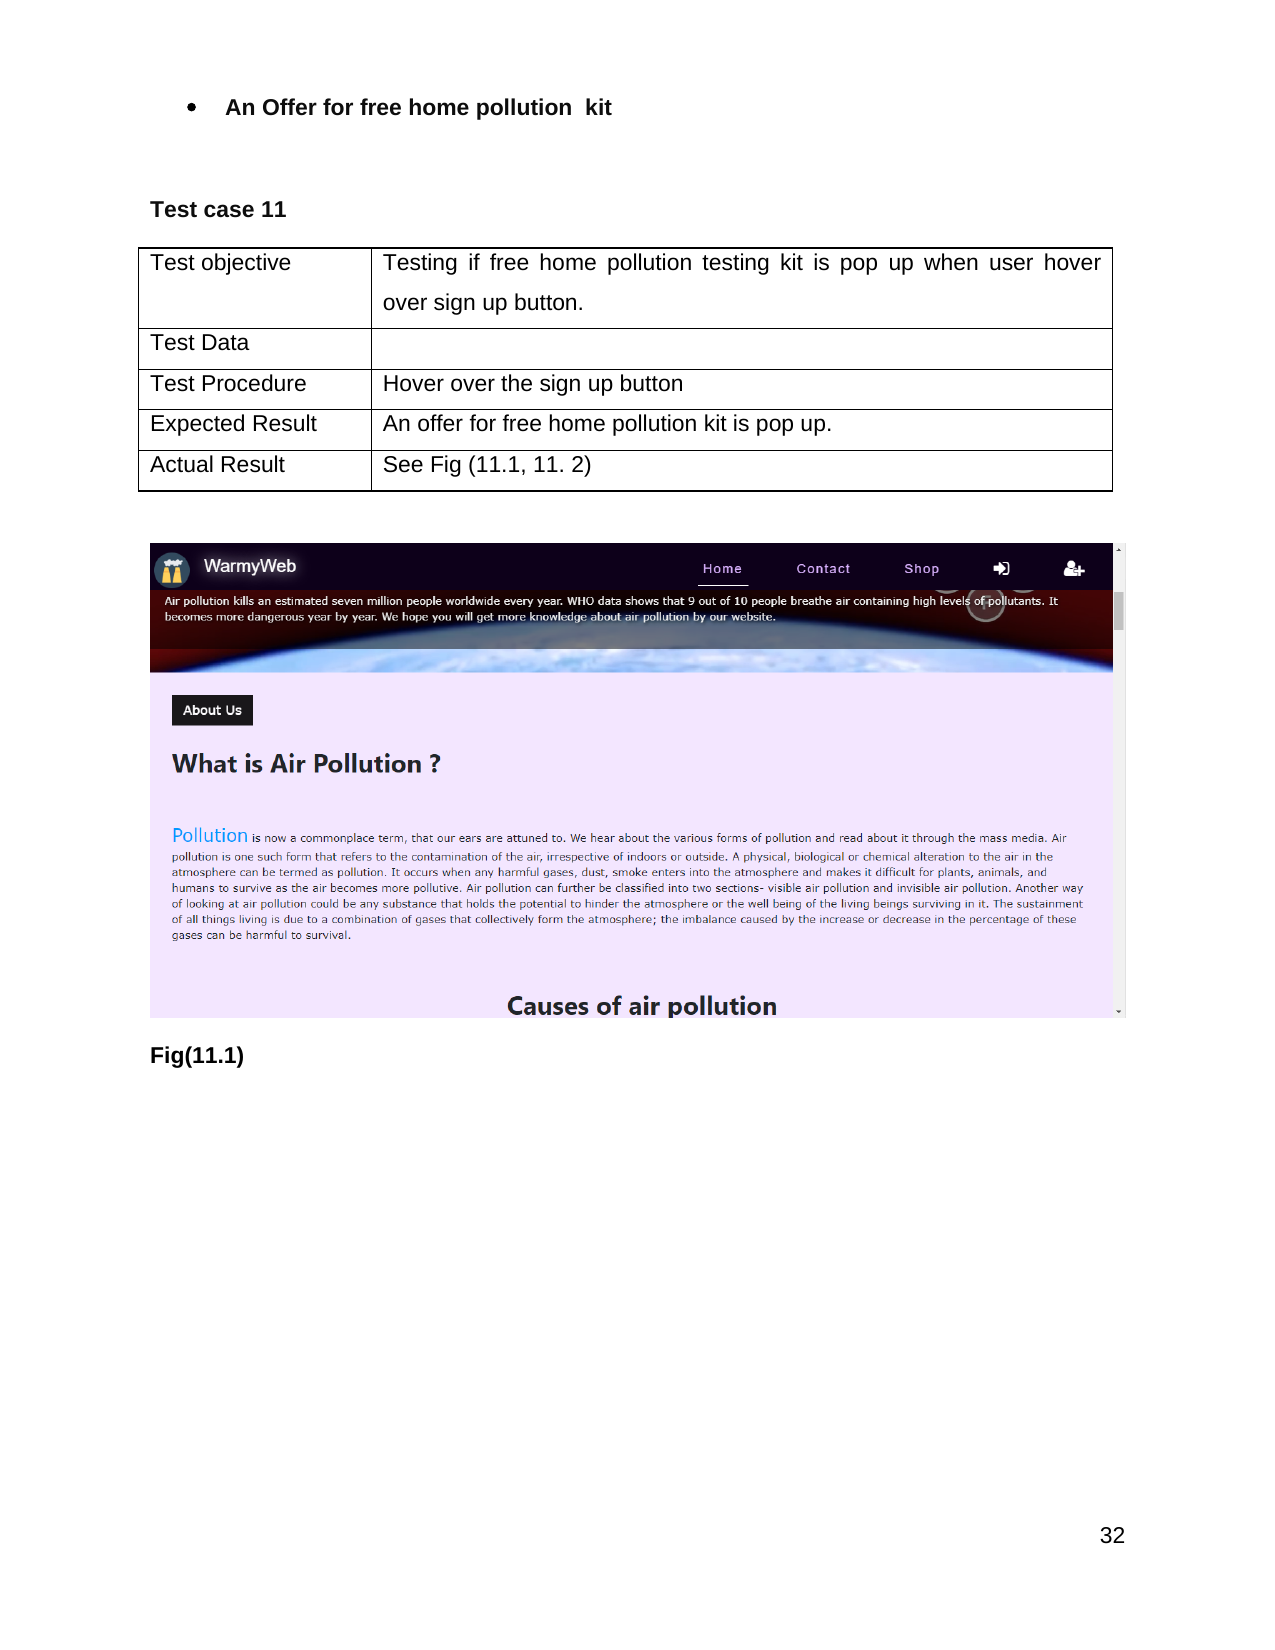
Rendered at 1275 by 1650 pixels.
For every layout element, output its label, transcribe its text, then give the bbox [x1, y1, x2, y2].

table_cell Expected Result [139, 410, 371, 449]
table_cell Hover over the sign up button [372, 370, 1112, 409]
table_cell Test Data [139, 329, 371, 368]
table_cell Actual Result [139, 451, 371, 490]
list An Offer for free home pollution kit [187, 94, 1125, 120]
table_cell Test Procedure [139, 370, 371, 409]
picture [150, 543, 1125, 1018]
text Test case 11 [150, 196, 1125, 222]
table_cell See Fig (11.1, 11. 2) [372, 451, 1112, 490]
table_header Test objective [139, 249, 371, 328]
text Fig(11.1) [150, 1042, 1125, 1069]
table_cell [372, 329, 1112, 368]
table_cell An offer for free home pollution kit is pop up. [372, 410, 1112, 449]
table_header Testing if free home pollution testing kit is pop up when user hover over sign up button. [372, 249, 1112, 328]
